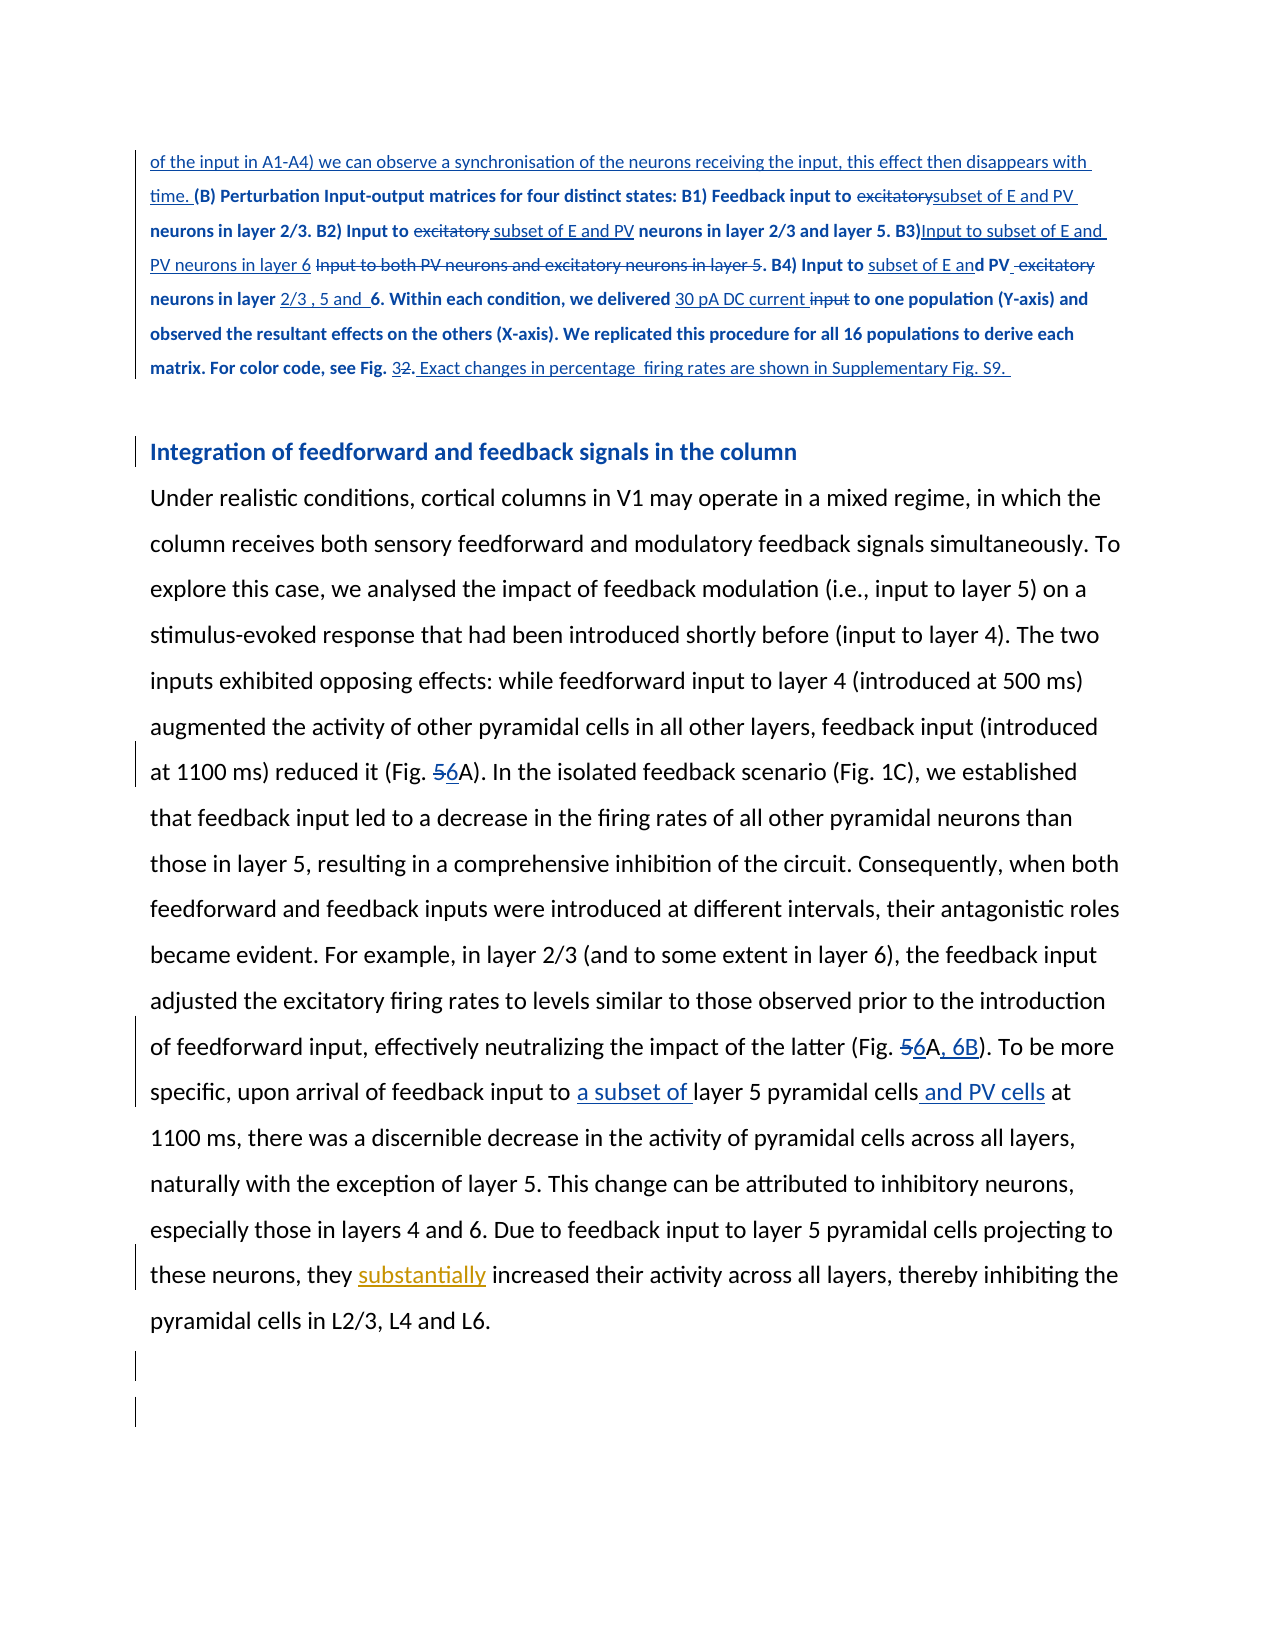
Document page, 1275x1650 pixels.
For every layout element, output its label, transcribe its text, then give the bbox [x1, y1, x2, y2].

text Integration of feedforward and feedback signals in the column [150, 436, 1125, 467]
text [150, 150, 1125, 379]
text Under realistic conditions, cortical columns in V1 may operate in a mixed regime, in which the column receives both sensory feedforward and modulatory feedback signals simultaneously. To explore this case, we analysed the impact of feedback modulation (i.e., input to layer 5) on a stimulus-evoked response that had been introduced shortly before (input to layer 4). The two inputs exhibited opposing effects: while feedforward input to layer 4 (introduced at 500 ms) augmented the activity of other pyramidal cells in all other layers, feedback input (introduced at 1100 ms) reduced it (Fig. A). In the isolated feedback scenario (Fig. 1C), we established that feedback input led to a decrease in the firing rates of all other pyramidal neurons than those in layer 5, resulting in a comprehensive inhibition of the circuit. Consequently, when both feedforward and feedback inputs were introduced at different intervals, their antagonistic roles became evident. For example, in layer 2/3 (and to some extent in layer 6), the feedback input adjusted the excitatory firing rates to levels similar to those observed prior to the introduction of feedforward input, effectively neutralizing the impact of the latter (Fig. A). To be more specific, upon arrival of feedback input to layer 5 pyramidal cells at 1100 ms, there was a discernible decrease in the activity of pyramidal cells across all layers, naturally with the exception of layer 5. This change can be attributed to inhibitory neurons, especially those in layers 4 and 6. Due to feedback input to layer 5 pyramidal cells projecting to these neurons, they increased their activity across all layers, thereby inhibiting the pyramidal cells in L2/3, L4 and L6. [150, 482, 1125, 1336]
